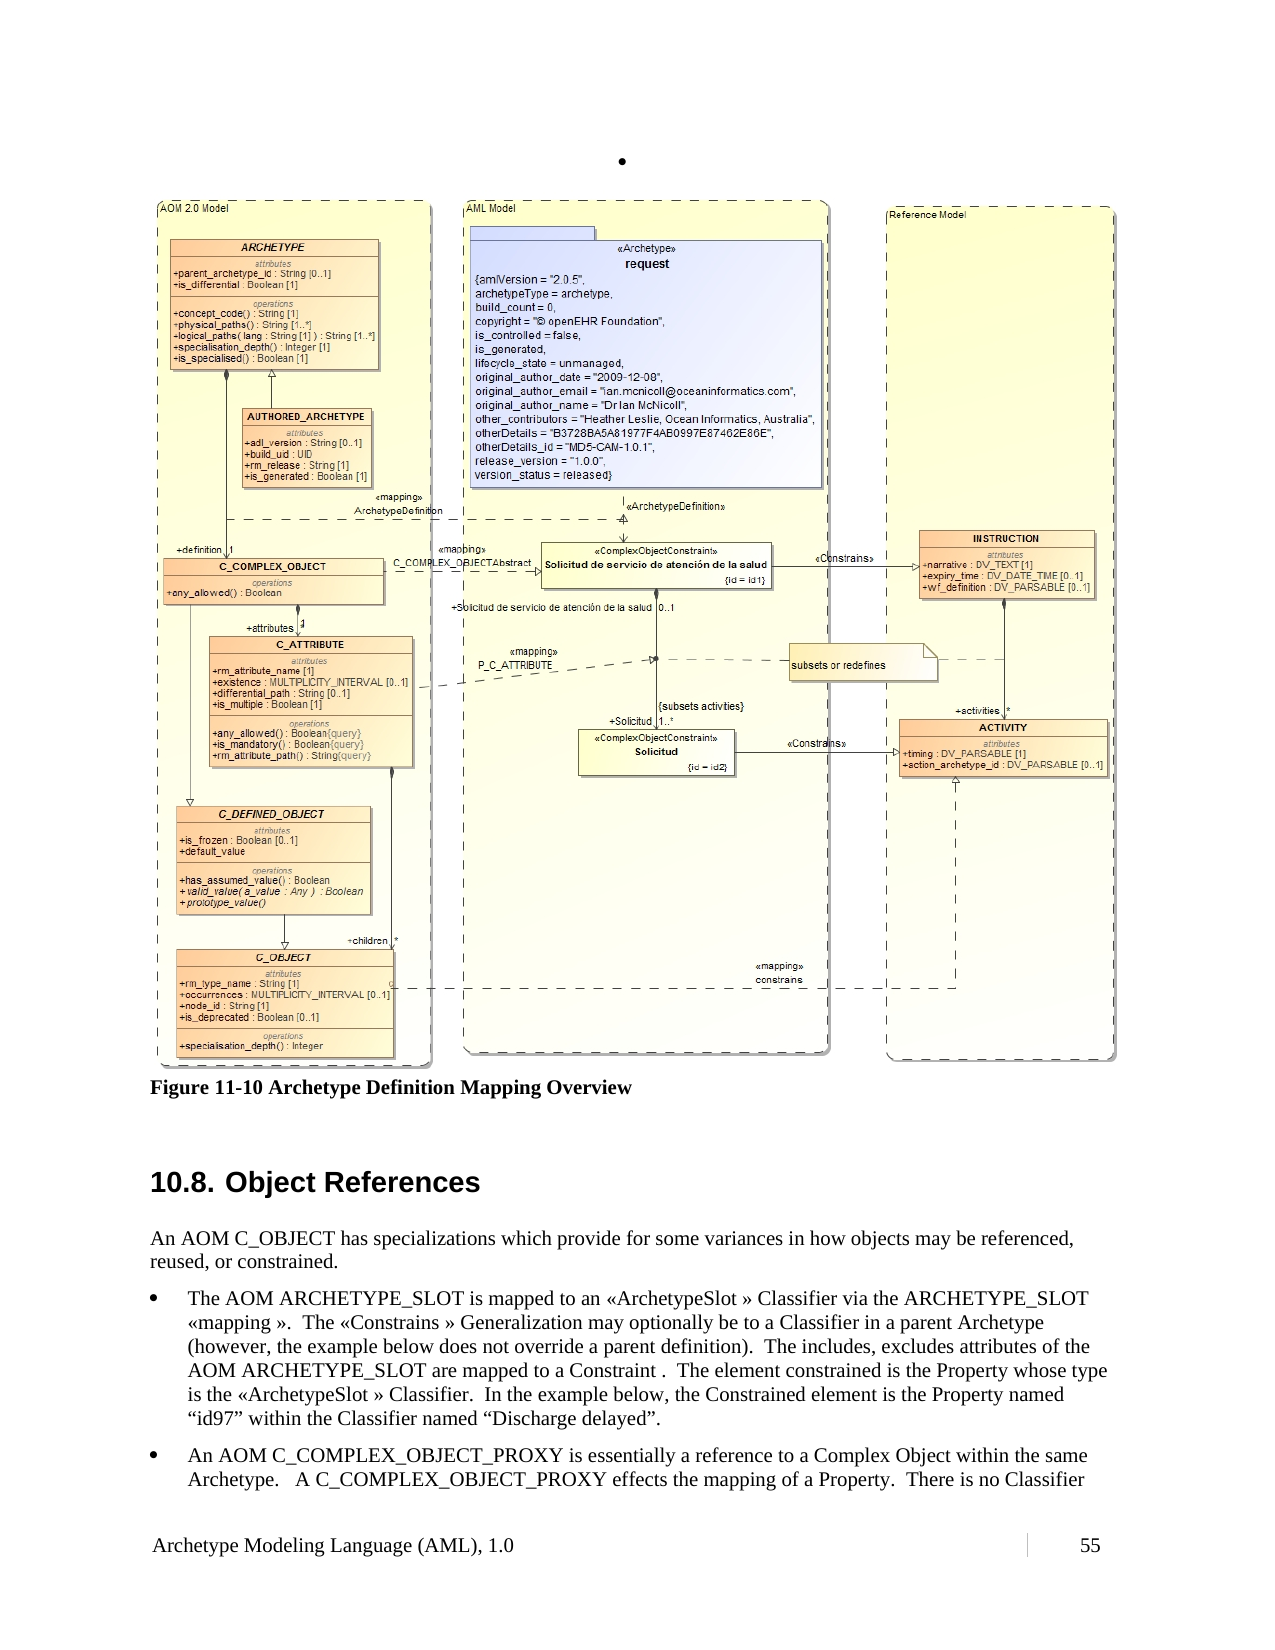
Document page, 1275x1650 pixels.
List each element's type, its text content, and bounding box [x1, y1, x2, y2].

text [150, 1443, 1125, 1491]
text The AOM ARCHETYPE_SLOT is mapped to an «ArchetypeSlot » Classifier via the ARCHETYPE_SLOT «mapping ». The «Constrains » Generalization may optionally be to a Classifier in a parent Archetype (however, the example below does not override a parent definition). The includes, excludes attributes of the AOM ARCHETYPE_SLOT are mapped to a Constraint . The element constrained is the Property whose type is the «ArchetypeSlot » Classifier. In the example below, the Constrained element is the Property named “id97” within the Classifier named “Discharge delayed”. [150, 1286, 1125, 1430]
text An AOM C_OBJECT has specializations which provide for some variances in how objects may be referenced, reused, or constrained. [150, 1225, 1125, 1273]
picture [150, 190, 1125, 1075]
subtitle Object References [150, 1165, 1125, 1198]
text Figure 11-10 Archetype Definition Mapping Overview [150, 1075, 1125, 1099]
